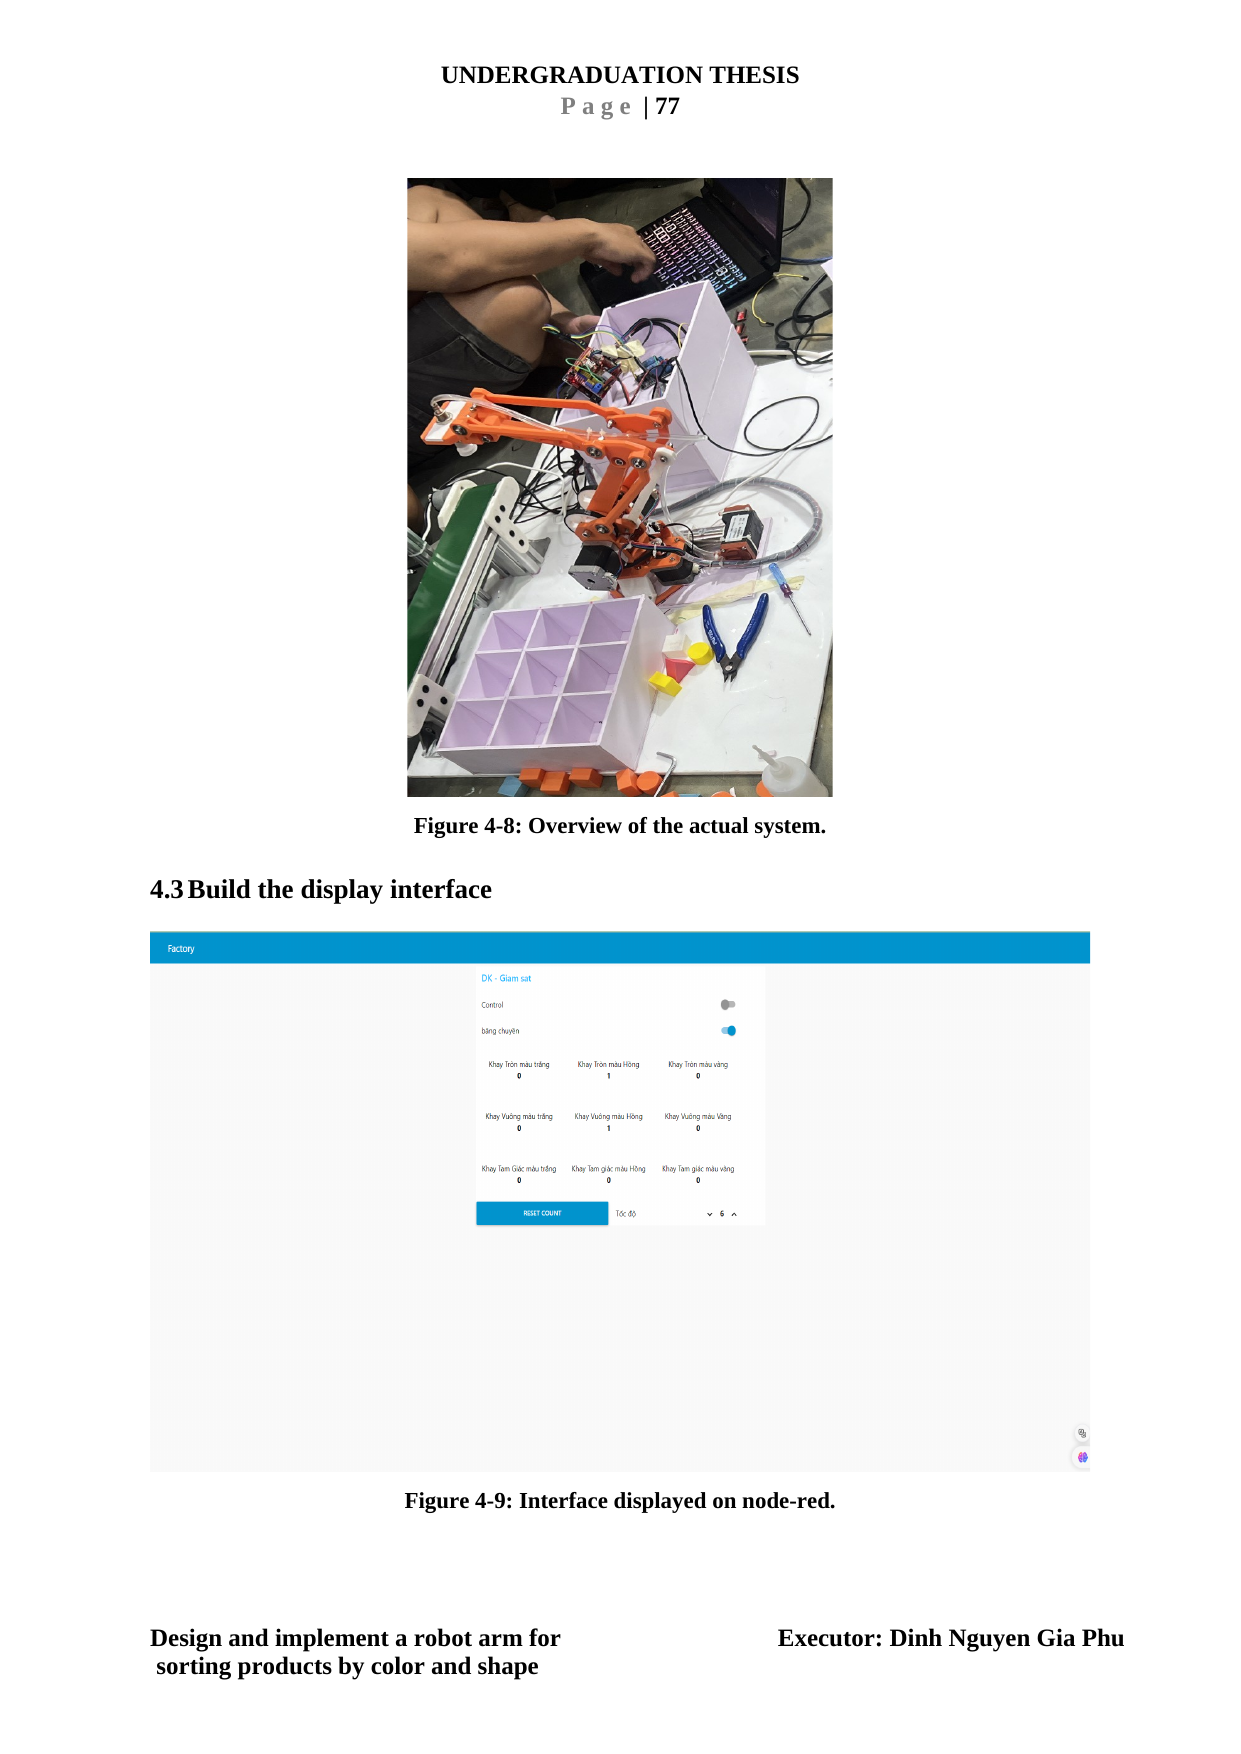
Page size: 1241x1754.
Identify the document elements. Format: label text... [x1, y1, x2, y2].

text Figure 4-9: Interface displayed on node-red. [150, 1487, 1090, 1514]
subtitle Build the display interface [150, 873, 1090, 904]
picture [150, 964, 1091, 1472]
text Figure 4-8: Overview of the actual system. [150, 812, 1090, 839]
picture [407, 178, 833, 797]
